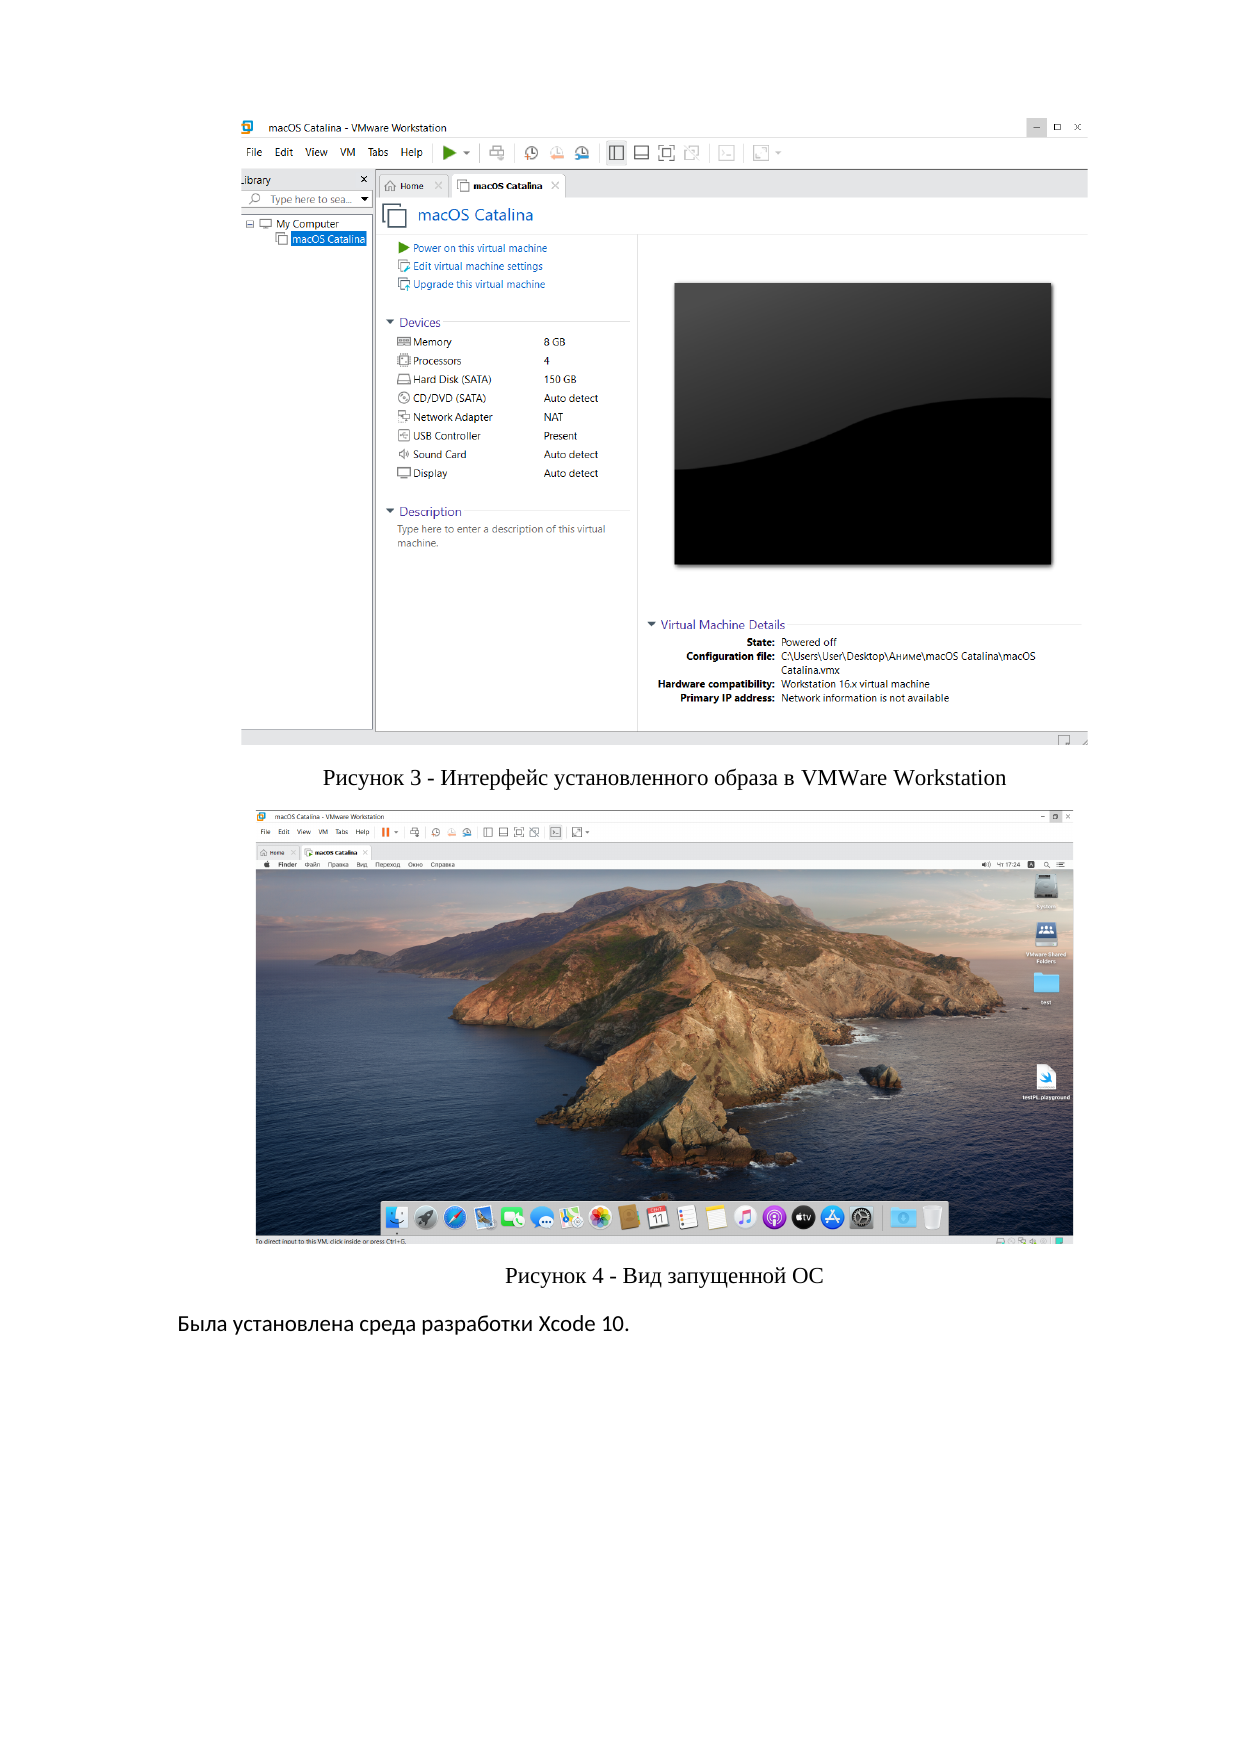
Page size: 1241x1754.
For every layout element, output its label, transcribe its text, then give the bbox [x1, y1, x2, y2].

text Была установлена среда разработки Xcode 10. [177, 1309, 1152, 1337]
picture [241, 118, 1088, 745]
picture [255, 810, 1074, 1244]
